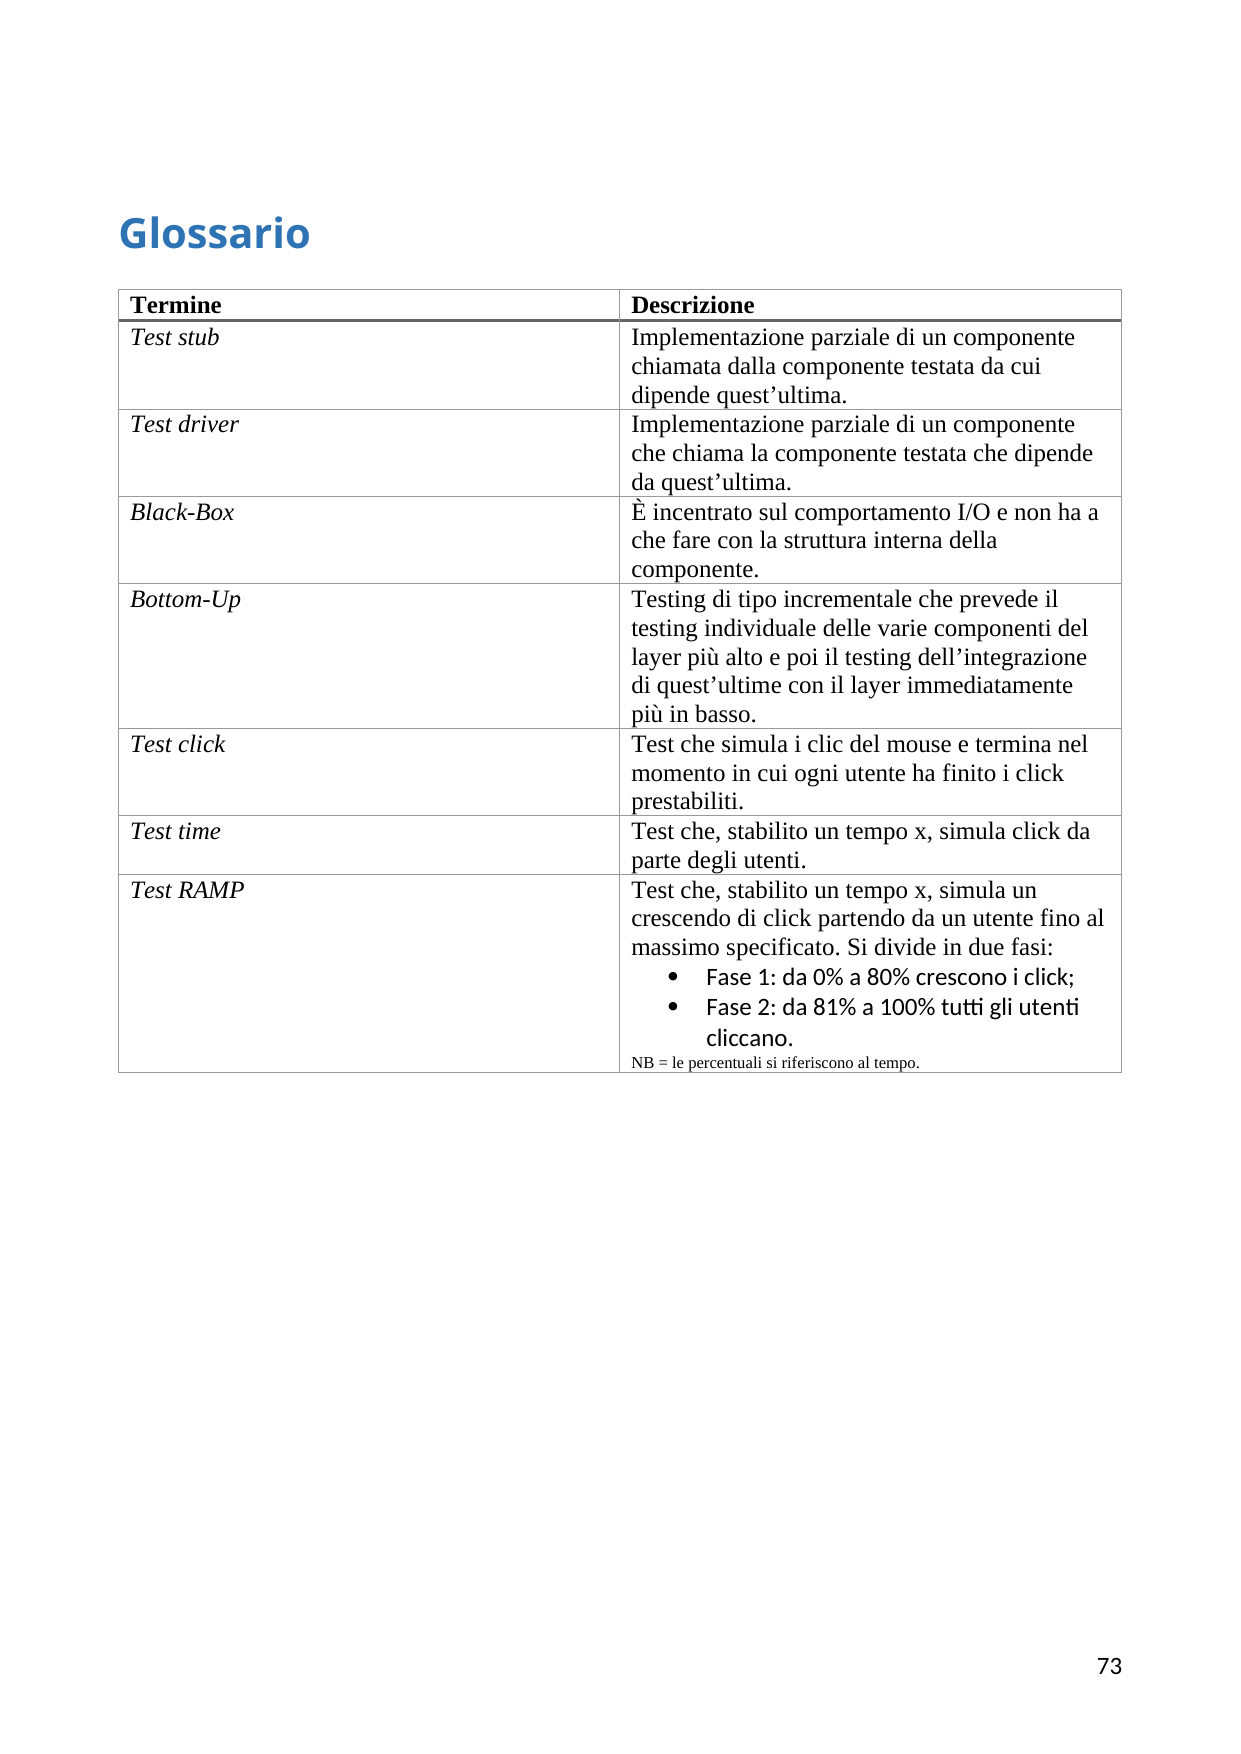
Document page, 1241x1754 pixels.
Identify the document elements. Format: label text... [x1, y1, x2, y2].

table_cell Test che, stabilito un tempo x, simula un crescendo di click partendo da un utente fino al massimo specificato. Si divide in due fasi: Fase 1: da 0% a 80% crescono i click; Fase 2: da 81% a 100% tutti gli utenti cliccano. NB = le percentuali si riferiscono al tempo. [620, 875, 1121, 1072]
table_cell Black-Box [119, 497, 619, 583]
table_cell Test che, stabilito un tempo x, simula click da parte degli utenti. [620, 816, 1121, 874]
table_cell Test stub [119, 322, 619, 408]
table_header Descrizione [620, 290, 1121, 319]
table_cell Implementazione parziale di un componente che chiama la componente testata che dipende da quest’ultima. [620, 410, 1121, 496]
subtitle Glossario [118, 204, 1122, 261]
table_cell Implementazione parziale di un componente chiamata dalla componente testata da cui dipende quest’ultima. [620, 322, 1121, 408]
table_cell Testing di tipo incrementale che prevede il testing individuale delle varie componenti del layer più alto e poi il testing dell’integrazione di quest’ultime con il layer immediatamente più in basso. [620, 584, 1121, 728]
table_cell È incentrato sul comportamento I/O e non ha a che fare con la struttura interna della componente. [620, 497, 1121, 583]
table_cell Test che simula i clic del mouse e termina nel momento in cui ogni utente ha finito i click prestabiliti. [620, 729, 1121, 815]
table_cell Test click [119, 729, 619, 815]
table_header Termine [119, 290, 619, 319]
table_cell Test time [119, 816, 619, 874]
table_cell Bottom-Up [119, 584, 619, 728]
table_cell Test driver [119, 410, 619, 496]
table_cell Test RAMP [119, 875, 619, 1072]
